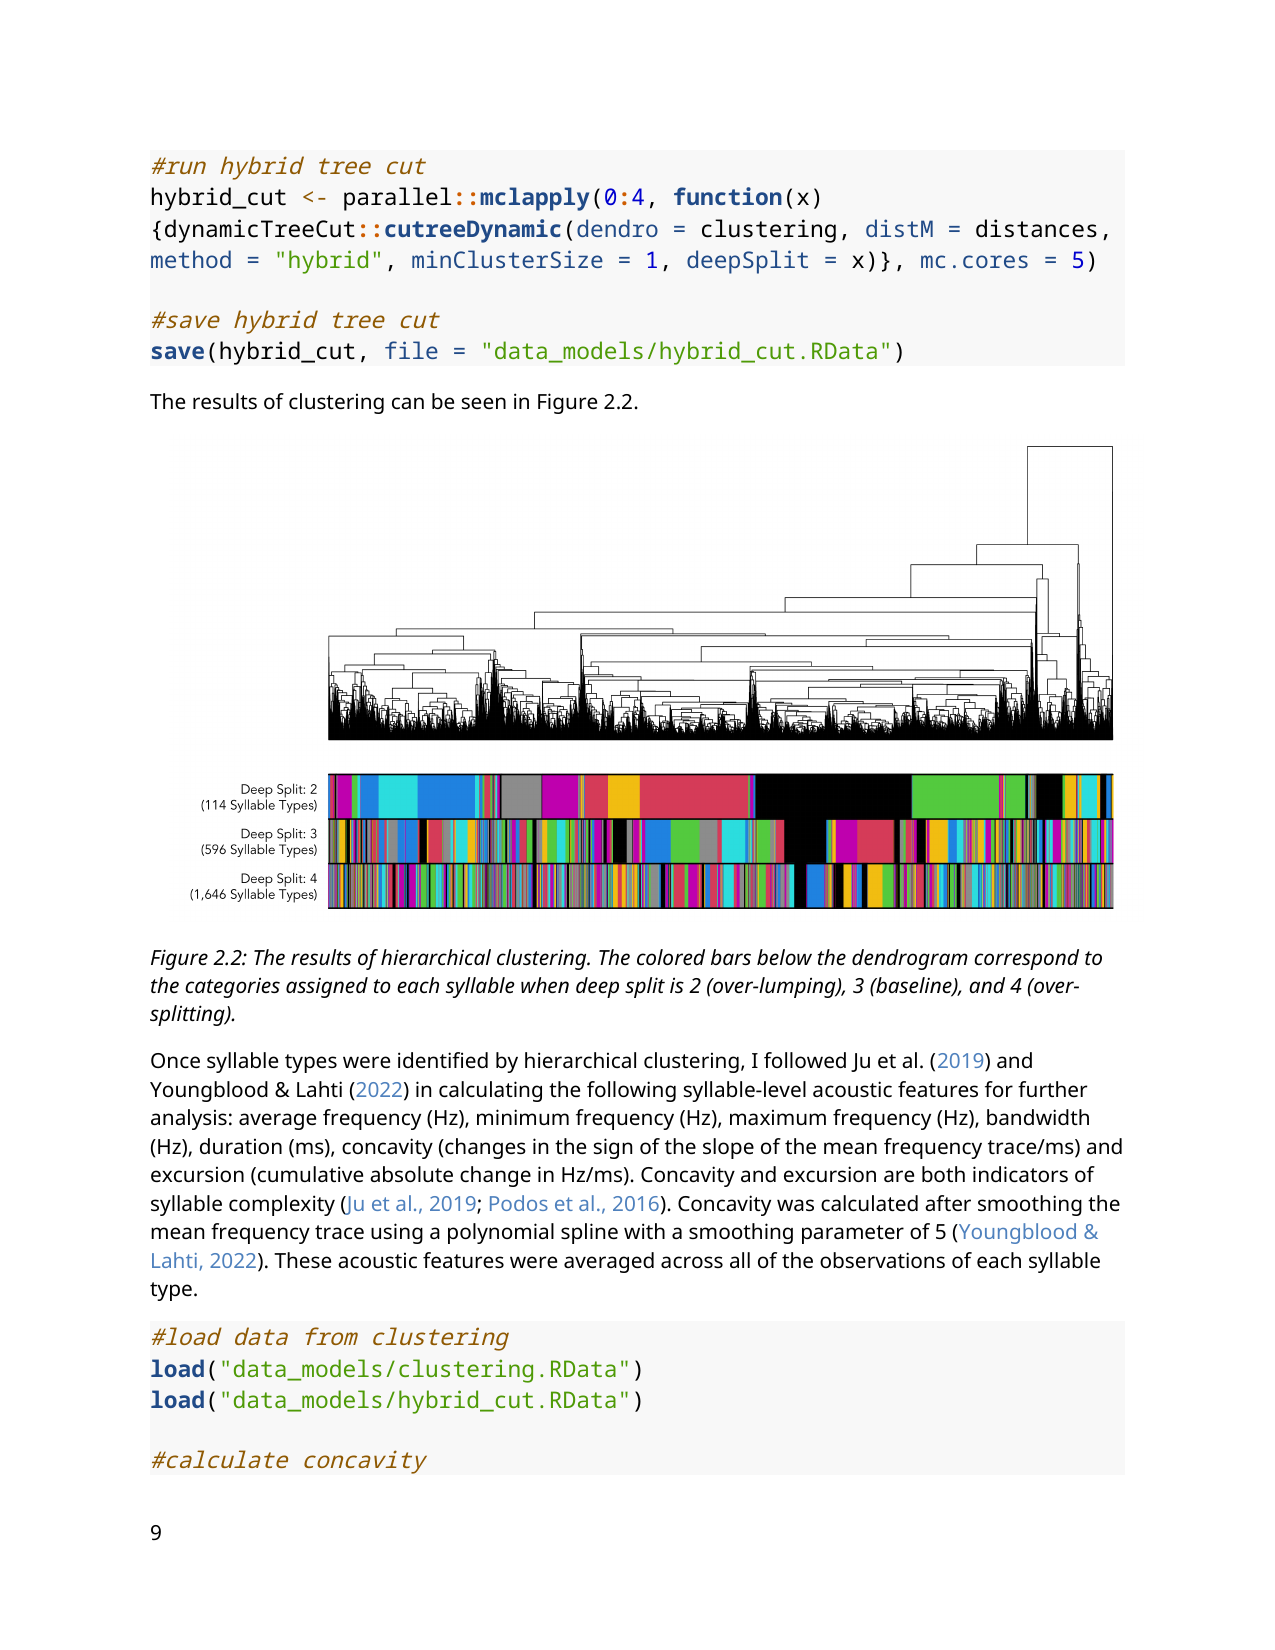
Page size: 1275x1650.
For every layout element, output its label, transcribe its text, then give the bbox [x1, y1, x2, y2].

text Once syllable types were identified by hierarchical clustering, I followed Ju et al. (2019) and Youngblood & Lahti (2022) in calculating the following syllable-level acoustic features for further analysis: average frequency (Hz), minimum frequency (Hz), maximum frequency (Hz), bandwidth (Hz), duration (ms), concavity (changes in the sign of the slope of the mean frequency trace/ms) and excursion (cumulative absolute change in Hz/ms). Concavity and excursion are both indicators of syllable complexity (Ju et al., 2019; Podos et al., 2016). Concavity was calculated after smoothing the mean frequency trace using a polynomial spline with a smoothing parameter of 5 (Youngblood & Lahti, 2022). These acoustic features were averaged across all of the observations of each syllable type. [150, 1047, 1125, 1303]
picture [168, 434, 1144, 922]
text Figure 2.2: The results of hierarchical clustering. The colored bars below the dendrogram correspond to the categories assigned to each syllable when deep split is 2 (over-lumping), 3 (baseline), and 4 (over-splitting). [150, 943, 1125, 1028]
text The results of clustering can be seen in Figure 2.2. [150, 387, 1125, 416]
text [150, 1321, 1125, 1475]
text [150, 150, 1125, 366]
